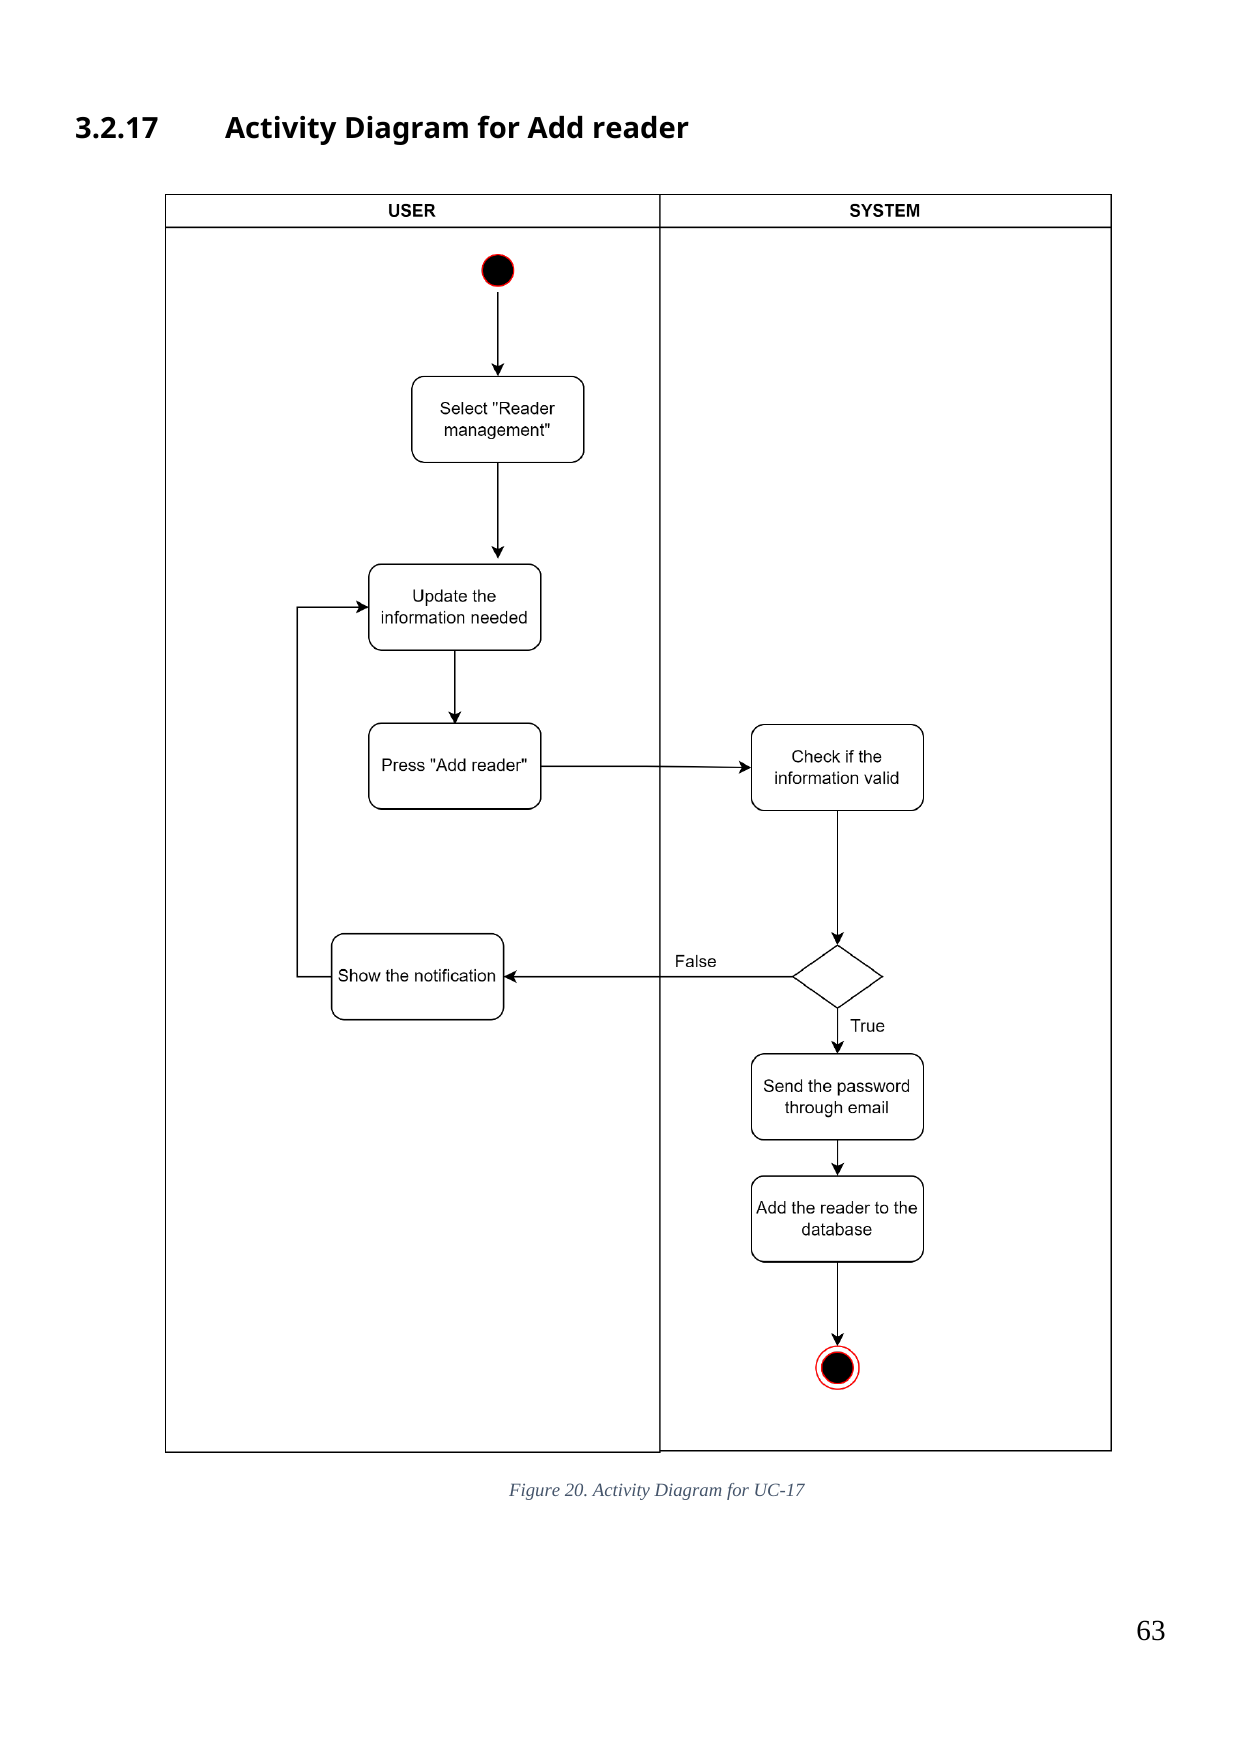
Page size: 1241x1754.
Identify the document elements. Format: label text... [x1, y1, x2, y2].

picture [150, 179, 1125, 1467]
subtitle Activity Diagram for Add reader [75, 107, 1165, 147]
